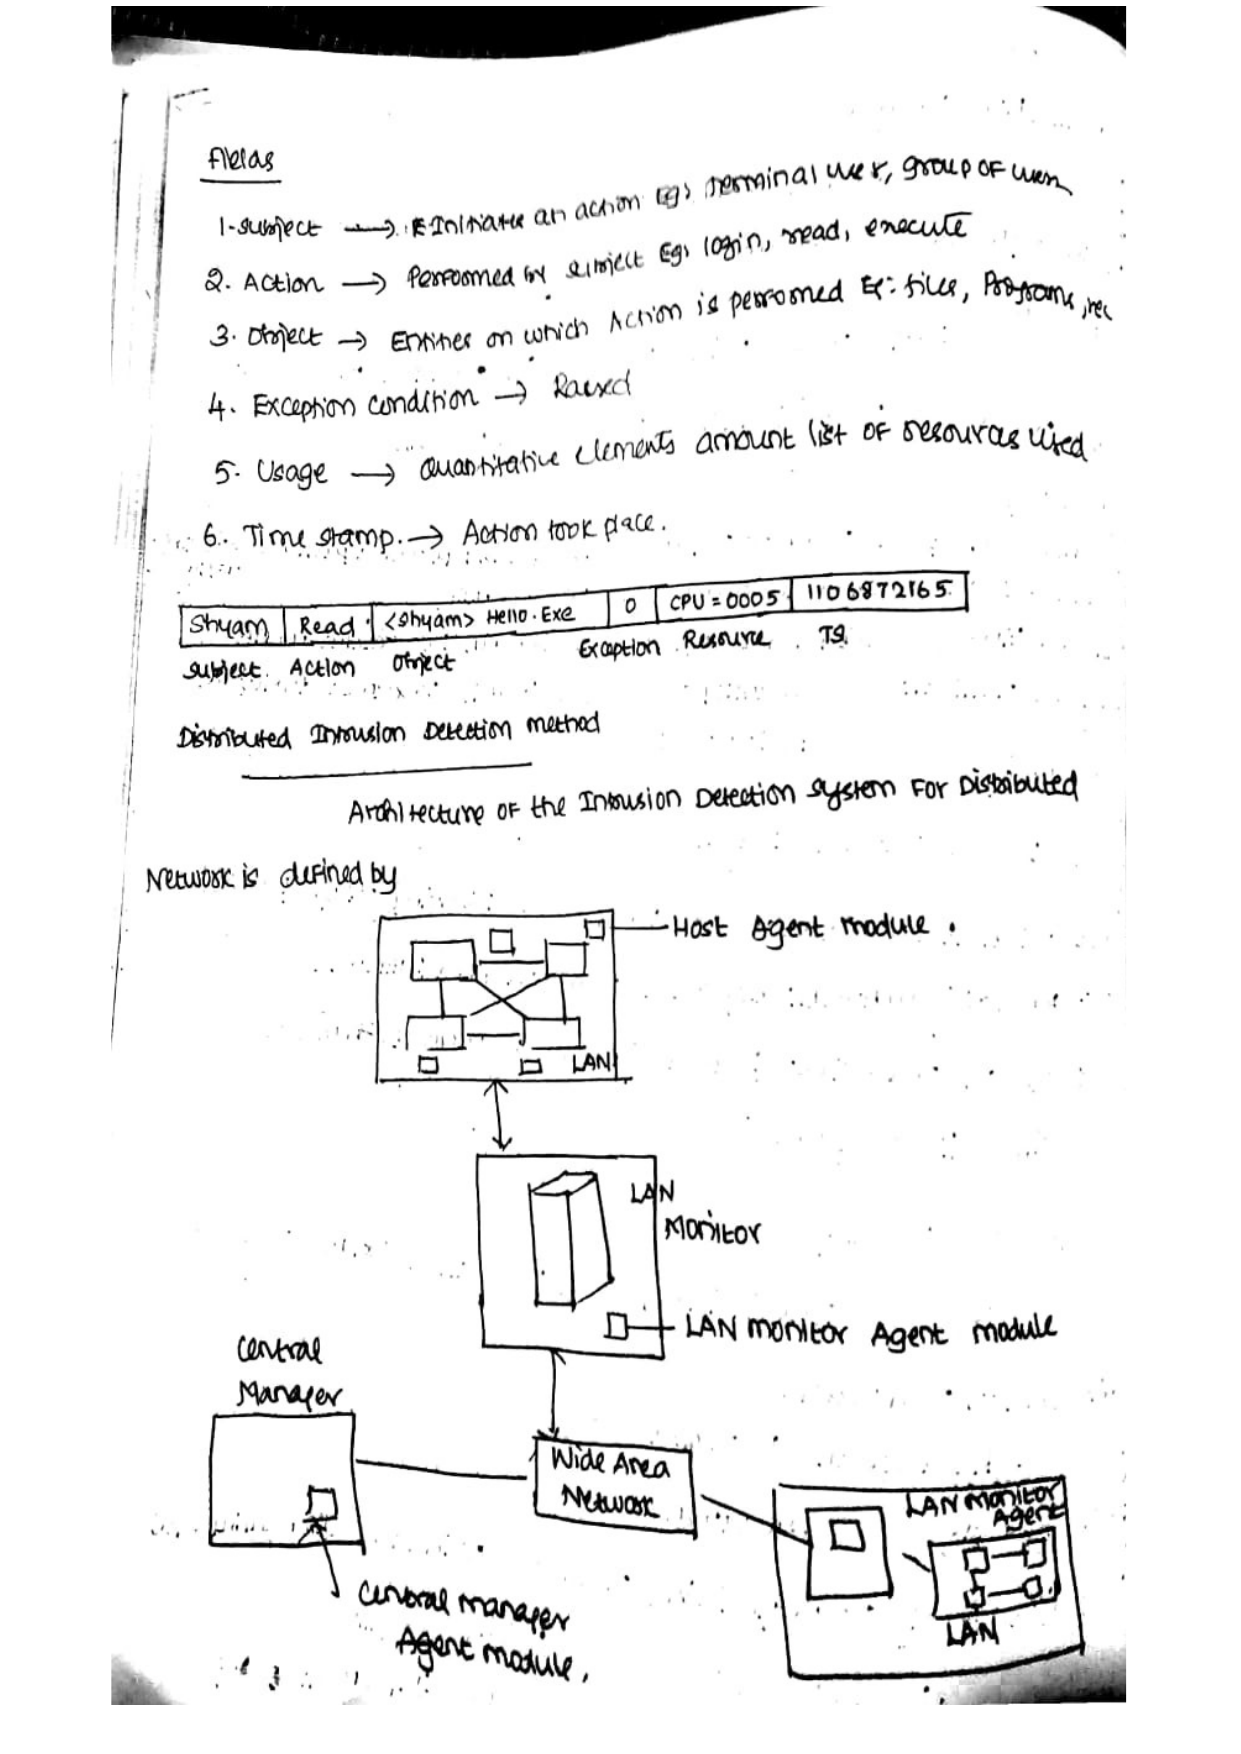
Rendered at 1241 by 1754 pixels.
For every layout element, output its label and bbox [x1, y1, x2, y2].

picture [111, 6, 1127, 1705]
